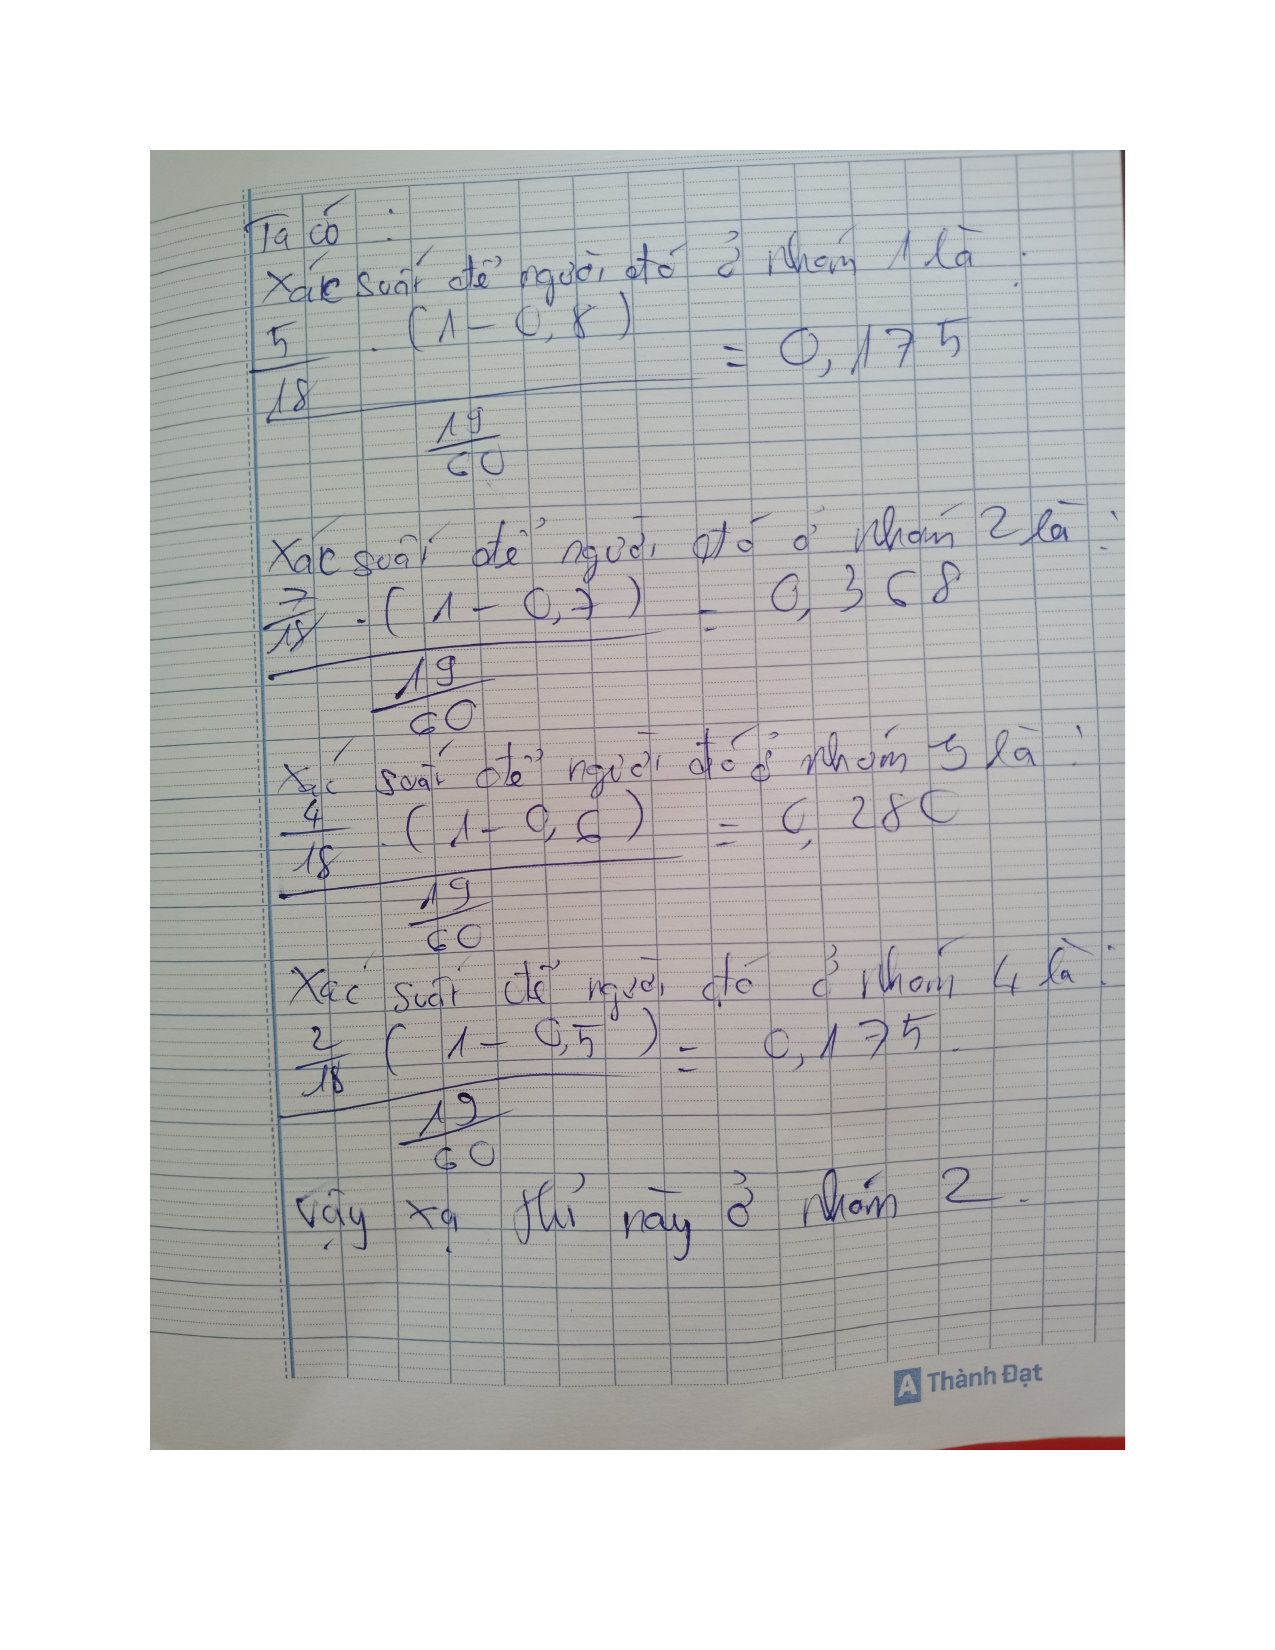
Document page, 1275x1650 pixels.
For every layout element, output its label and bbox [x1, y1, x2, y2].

picture [150, 150, 1125, 1450]
